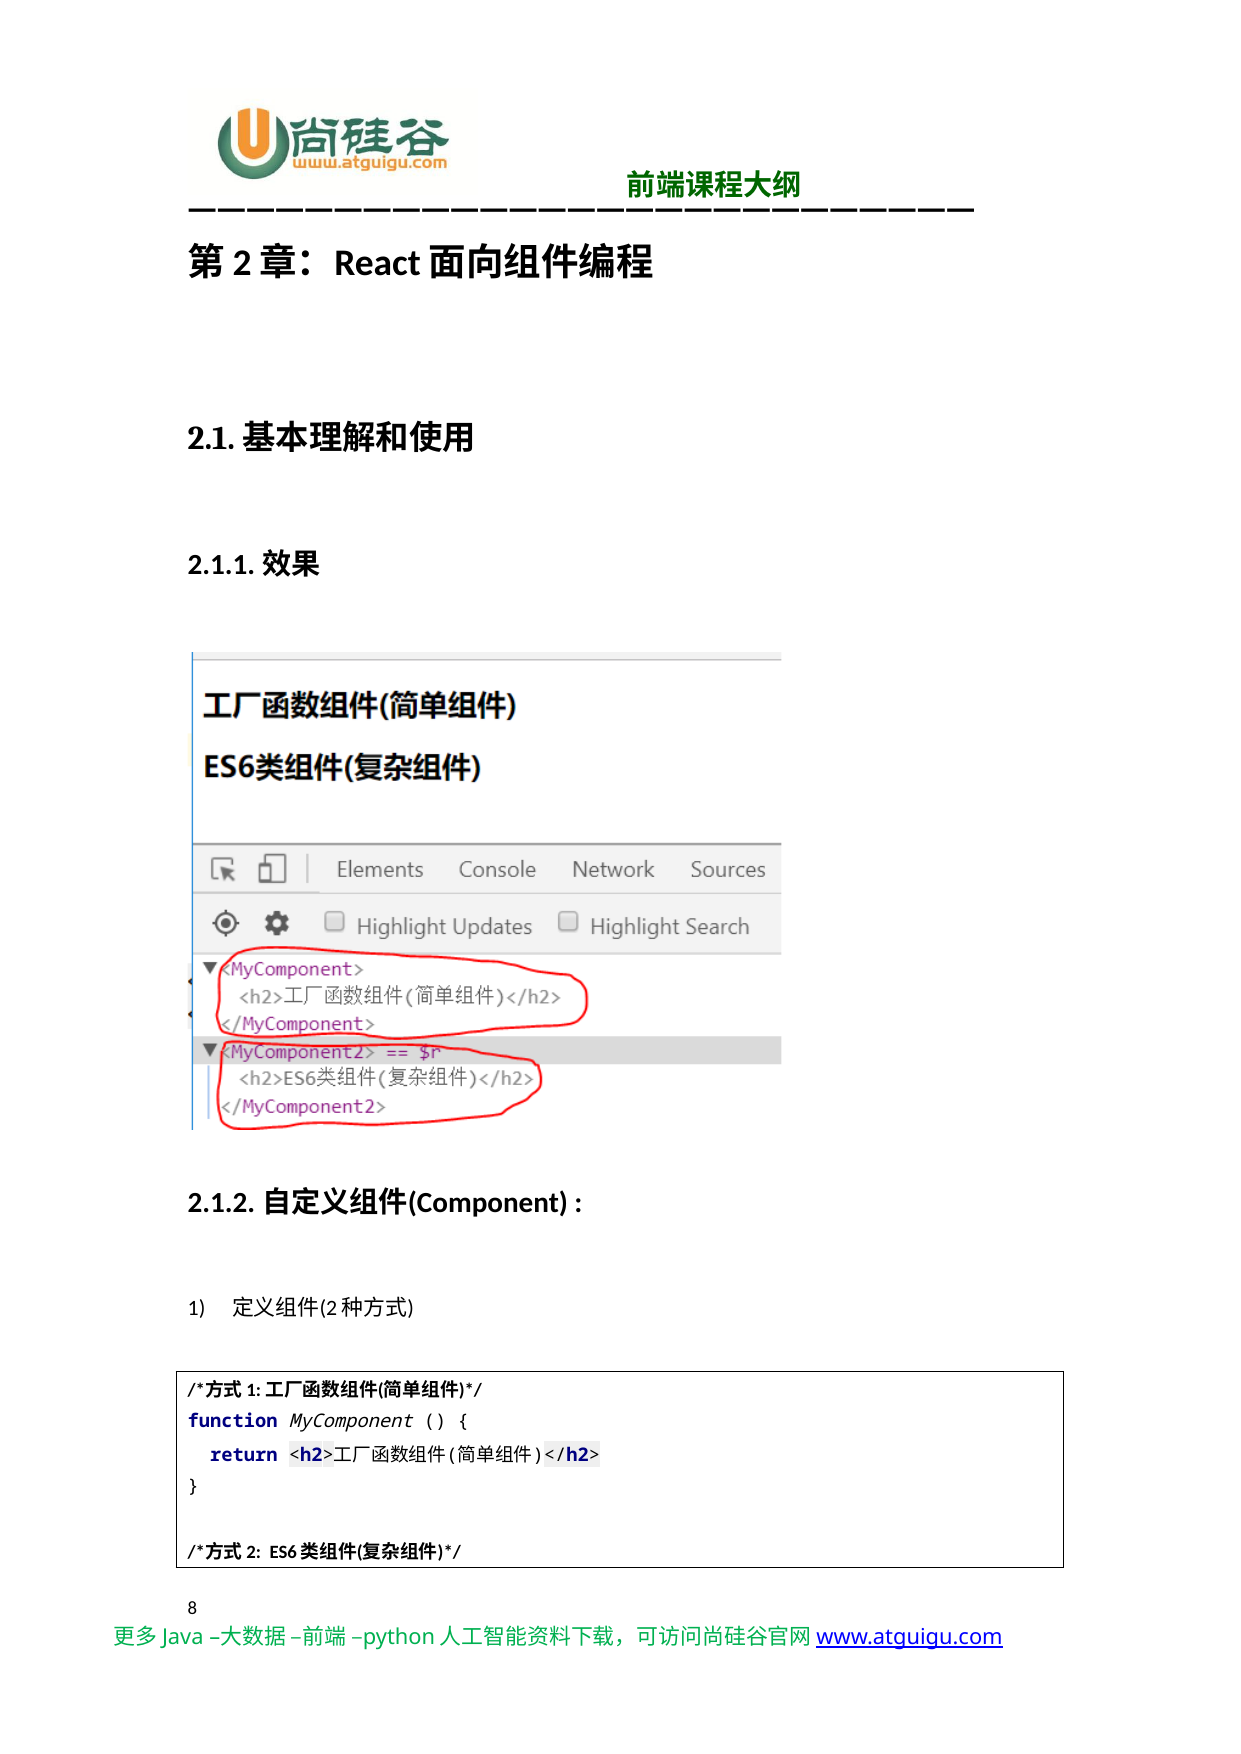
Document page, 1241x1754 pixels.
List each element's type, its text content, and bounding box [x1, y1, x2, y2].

subtitle 2.1. 基本理解和使用 [187, 402, 1053, 467]
picture [187, 652, 782, 1130]
list 定义组件(2种方式) [187, 1290, 1053, 1322]
subtitle 2.1.2. 自定义组件(Component) : [187, 1167, 1053, 1232]
subtitle 第2章：React面向组件编程 [187, 227, 1053, 292]
picture [187, 88, 479, 195]
subtitle 2.1.1. 效果 [187, 529, 1053, 594]
